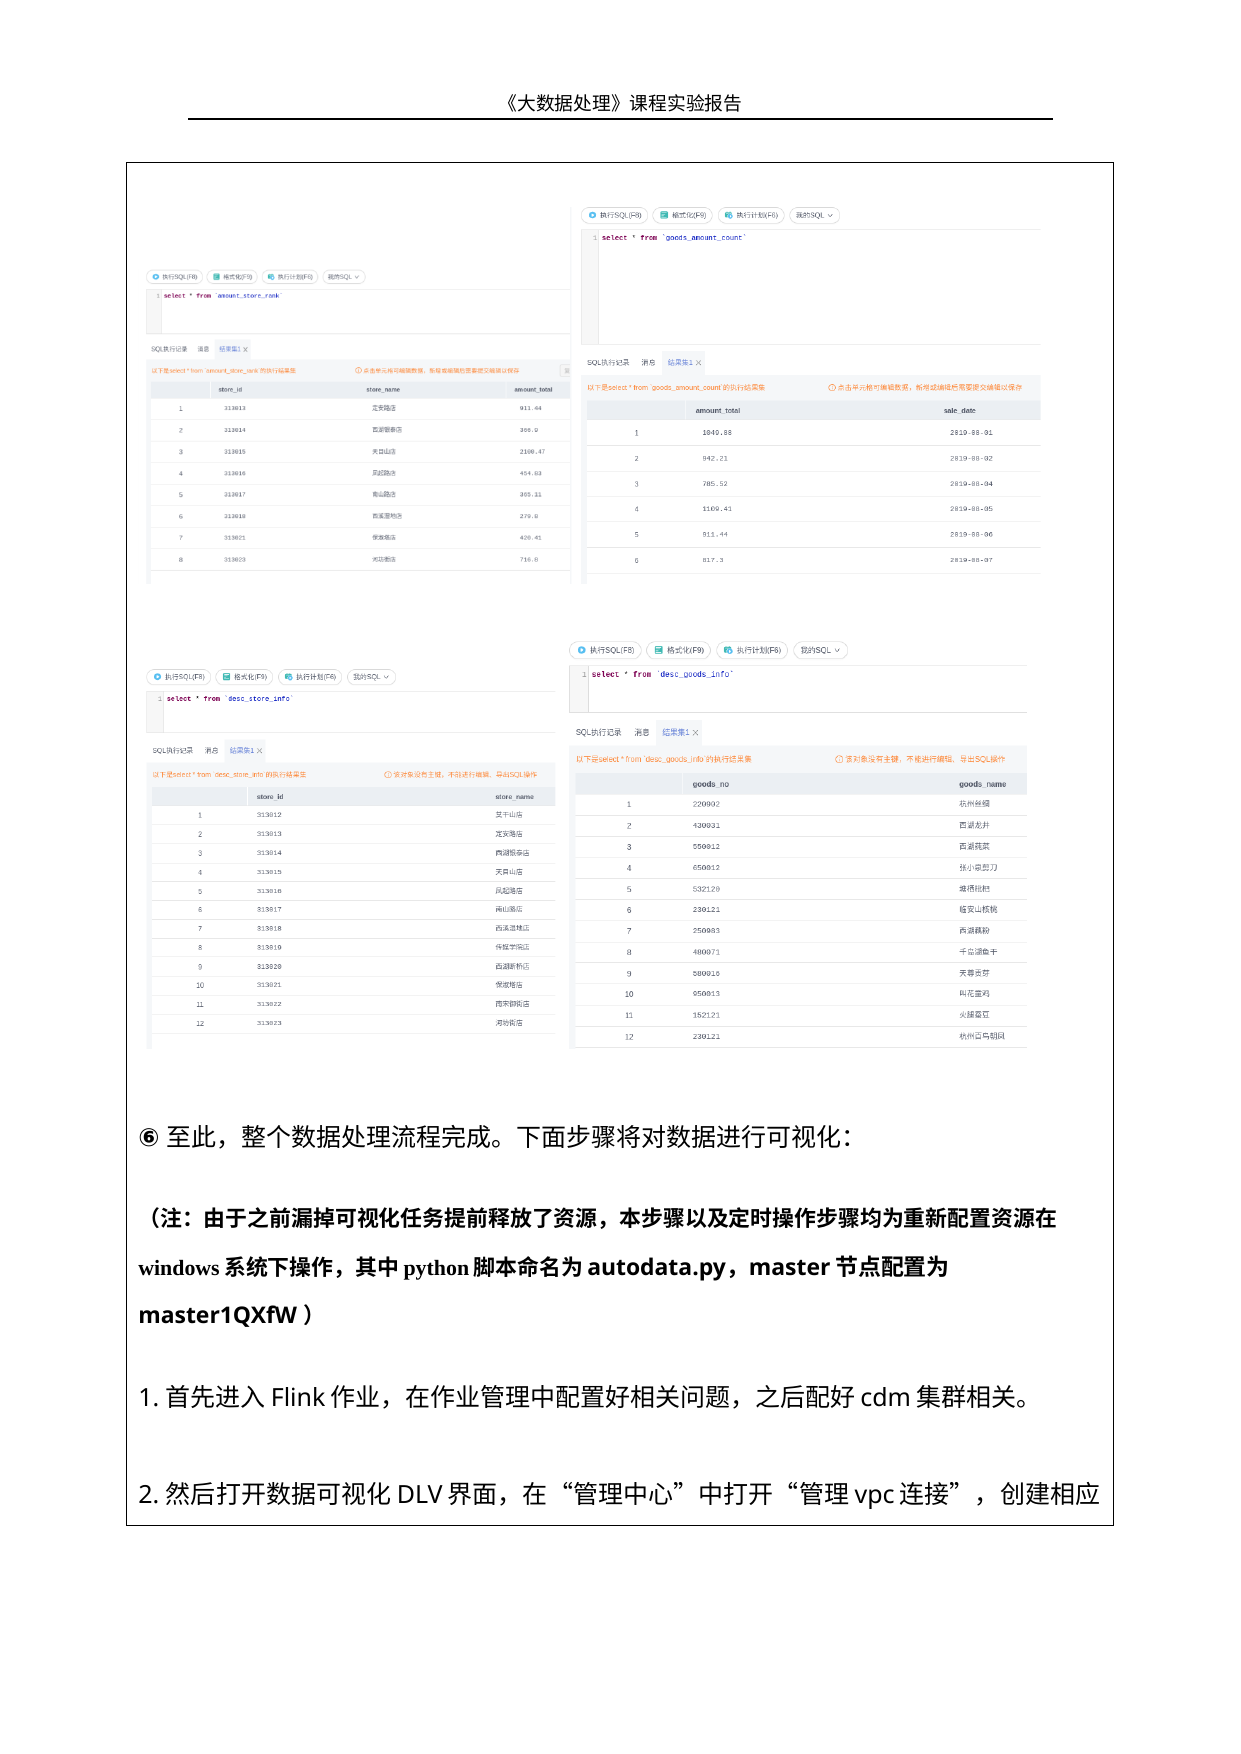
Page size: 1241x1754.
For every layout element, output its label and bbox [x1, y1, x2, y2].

picture [138, 197, 1041, 584]
picture [138, 663, 556, 1049]
table_cell [127, 163, 1113, 1525]
picture [561, 639, 1027, 1049]
